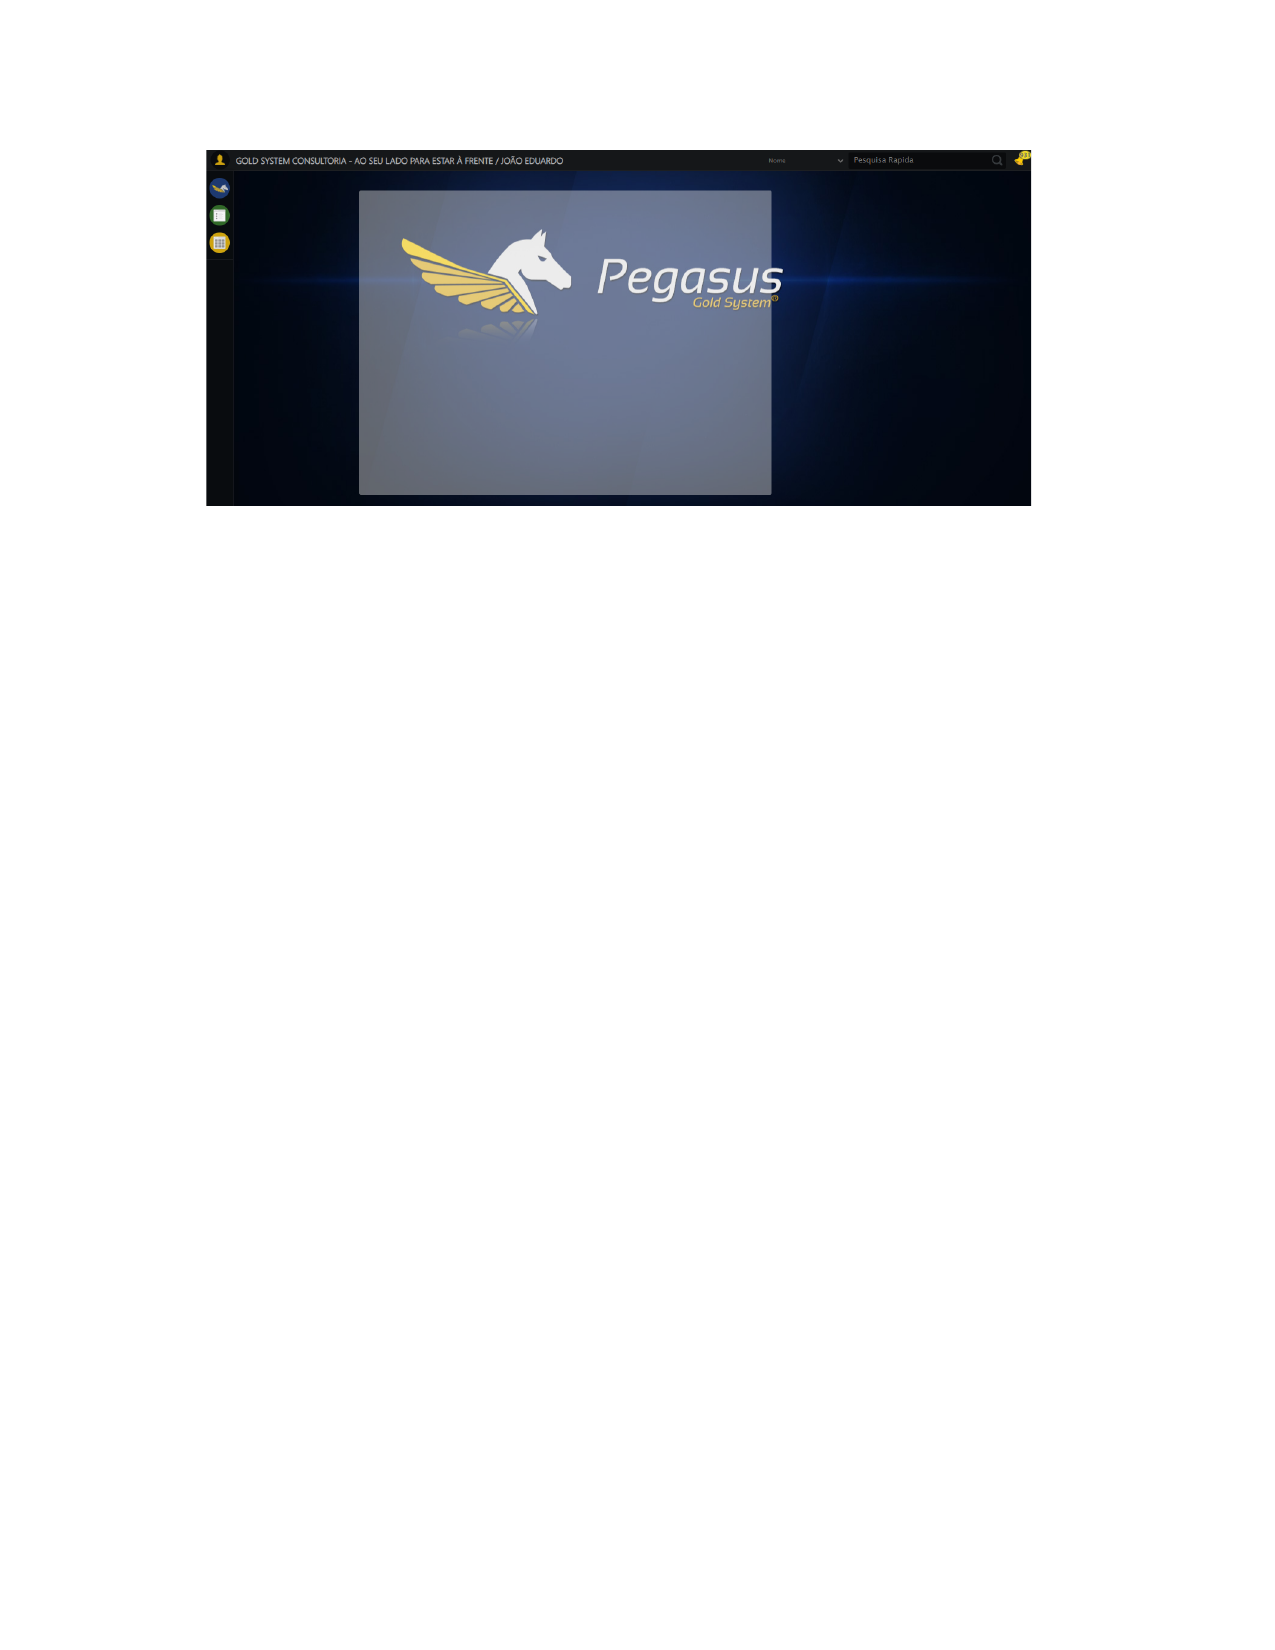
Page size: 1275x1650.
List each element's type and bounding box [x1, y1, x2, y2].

picture [206, 150, 1032, 506]
